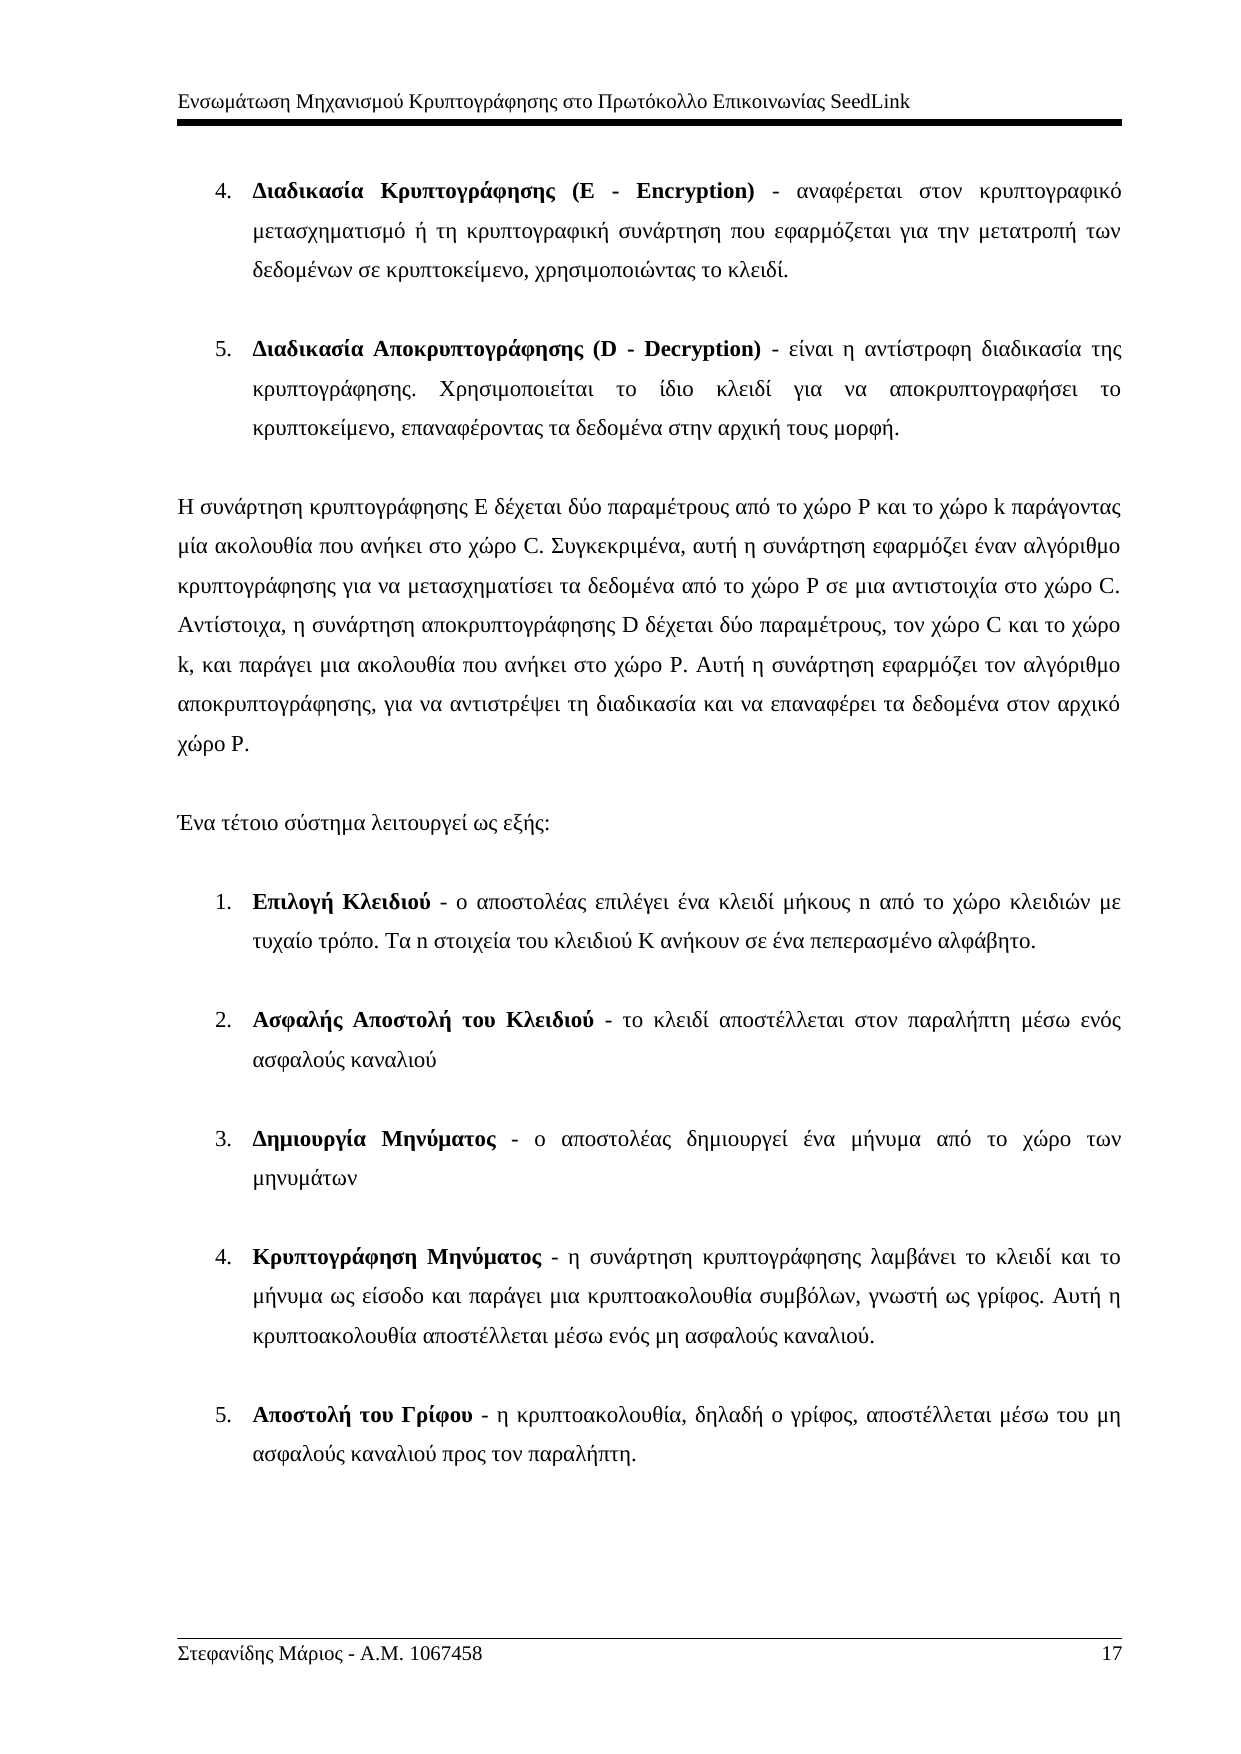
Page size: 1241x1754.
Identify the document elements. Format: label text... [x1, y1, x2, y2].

list Ασφαλής Αποστολή του Κλειδιού - το κλειδί αποστέλλεται στον παραλήπτη μέσω ενός ασφαλούς καναλιού [215, 1006, 1122, 1072]
list Κρυπτογράφηση Μηνύματος - η συνάρτηση κρυπτογράφησης λαμβάνει το κλειδί και το μήνυμα ως είσοδο και παράγει μια κρυπτοακολουθία συμβόλων, γνωστή ως γρίφος. Αυτή η κρυπτοακολουθία αποστέλλεται μέσω ενός μη ασφαλούς καναλιού. [215, 1243, 1122, 1348]
list Επιλογή Κλειδιού - ο αποστολέας επιλέγει ένα κλειδί μήκους n από το χώρο κλειδιών με τυχαίο τρόπο. Τα n στοιχεία του κλειδιού K ανήκουν σε ένα πεπερασμένο αλφάβητο. [215, 888, 1122, 954]
list Αποστολή του Γρίφου - η κρυπτοακολουθία, δηλαδή ο γρίφος, αποστέλλεται μέσω του μη ασφαλούς καναλιού προς τον παραλήπτη. [215, 1401, 1122, 1467]
list Διαδικασία Κρυπτογράφησης (E - Encryption) - αναφέρεται στον κρυπτογραφικό μετασχηματισμό ή τη κρυπτογραφική συνάρτηση που εφαρμόζεται για την μετατροπή των δεδομένων σε κρυπτοκείμενο, χρησιμοποιώντας το κλειδί. [215, 177, 1122, 282]
list Διαδικασία Αποκρυπτογράφησης (D - Decryption) - είναι η αντίστροφη διαδικασία της κρυπτογράφησης. Χρησιμοποιείται το ίδιο κλειδί για να αποκρυπτογραφήσει το κρυπτοκείμενο, επαναφέροντας τα δεδομένα στην αρχική τους μορφή. [215, 335, 1122, 440]
text Ένα τέτοιο σύστημα λειτουργεί ως εξής: [177, 809, 1122, 835]
text Η συνάρτηση κρυπτογράφησης Ε δέχεται δύο παραμέτρους από το χώρο P και το χώρο k παράγοντας μία ακολουθία που ανήκει στο χώρο C. Συγκεκριμένα, αυτή η συνάρτηση εφαρμόζει έναν αλγόριθμο κρυπτογράφησης για να μετασχηματίσει τα δεδομένα από το χώρο P σε μια αντιστοιχία στο χώρο C. Αντίστοιχα, η συνάρτηση αποκρυπτογράφησης D δέχεται δύο παραμέτρους, τον χώρο C και το χώρο k, και παράγει μια ακολουθία που ανήκει στο χώρο P. Αυτή η συνάρτηση εφαρμόζει τον αλγόριθμο αποκρυπτογράφησης, για να αντιστρέψει τη διαδικασία και να επαναφέρει τα δεδομένα στον αρχικό χώρο P. [177, 493, 1122, 756]
list Δημιουργία Μηνύματος - ο αποστολέας δημιουργεί ένα μήνυμα από το χώρο των μηνυμάτων [215, 1125, 1122, 1191]
